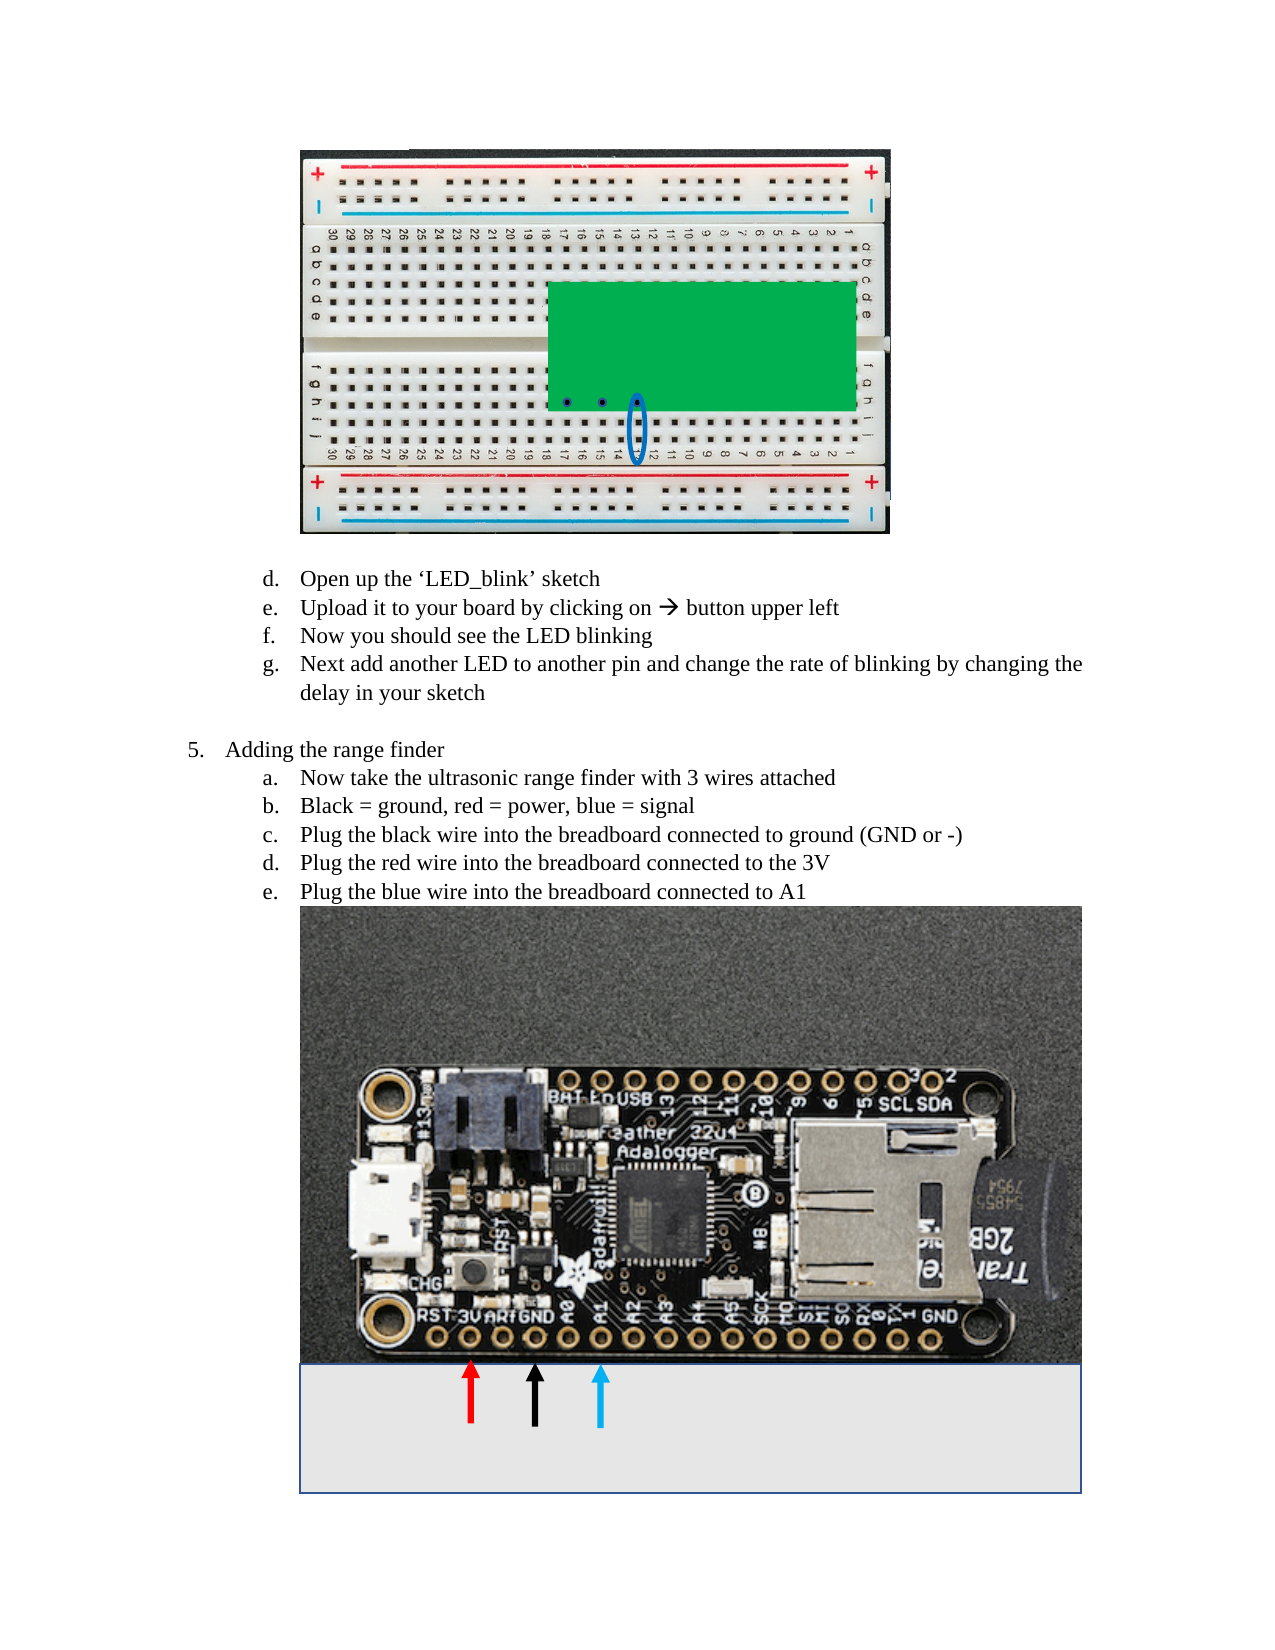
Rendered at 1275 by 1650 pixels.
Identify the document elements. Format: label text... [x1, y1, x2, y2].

list Now take the ultrasonic range finder with 3 wires attached [262, 764, 1125, 791]
list Plug the blue wire into the breadboard connected to A1 [262, 878, 1125, 904]
list Open up the ‘LED_blink’ sketch [262, 565, 1125, 591]
list Next add another LED to another pin and change the rate of blinking by changing the delay in your sketch [262, 650, 1125, 705]
list Plug the black wire into the breadboard connected to ground (GND or -) [262, 821, 1125, 847]
list Plug the red wire into the breadboard connected to the 3V [262, 849, 1125, 876]
list Now you should see the LED blinking [262, 622, 1125, 648]
picture [300, 906, 1082, 1364]
picture [300, 149, 891, 534]
list Adding the range finder [187, 736, 1125, 762]
list Upload it to your board by clicking on button upper left [262, 593, 1125, 620]
list Black = ground, red = power, blue = signal [262, 793, 1125, 819]
